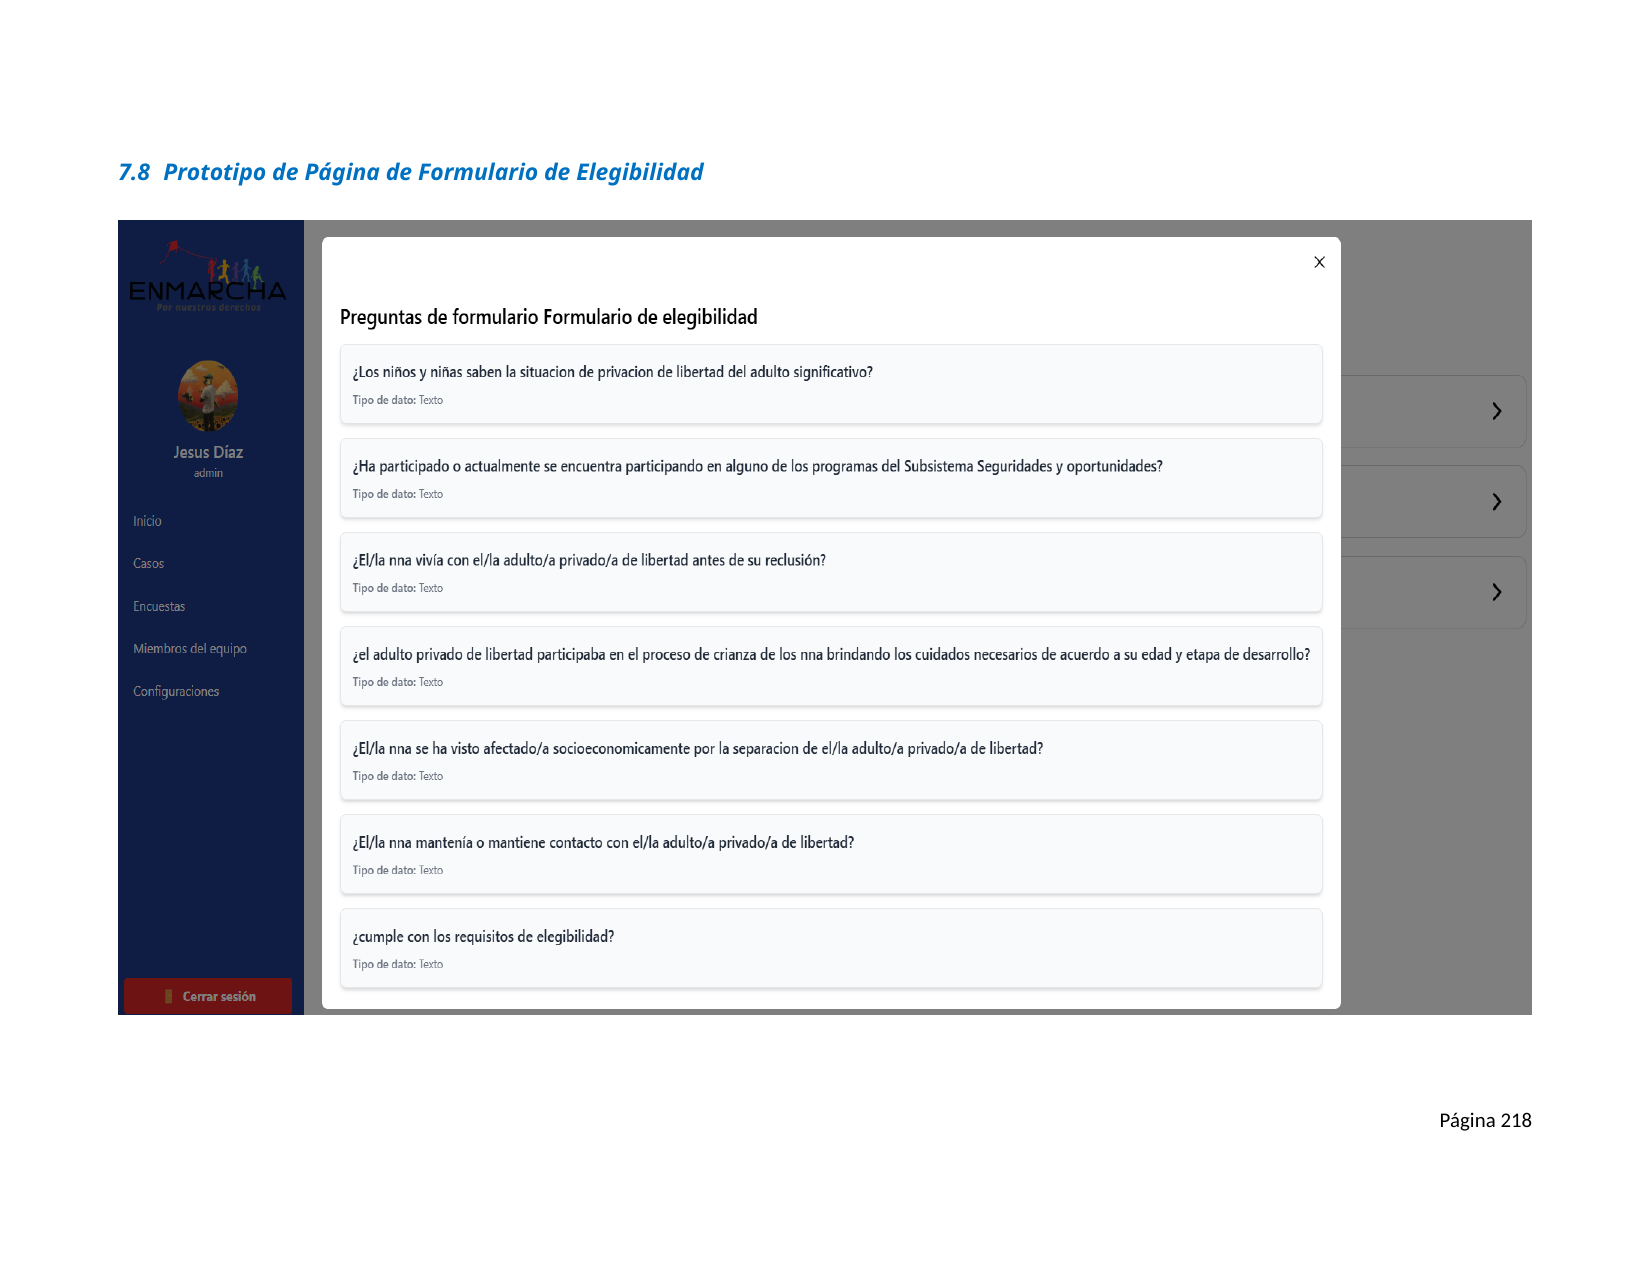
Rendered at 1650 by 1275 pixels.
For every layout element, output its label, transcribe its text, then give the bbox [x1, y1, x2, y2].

picture [118, 220, 1532, 1015]
subtitle Prototipo de Página de Formulario de Elegibilidad [118, 156, 1532, 188]
